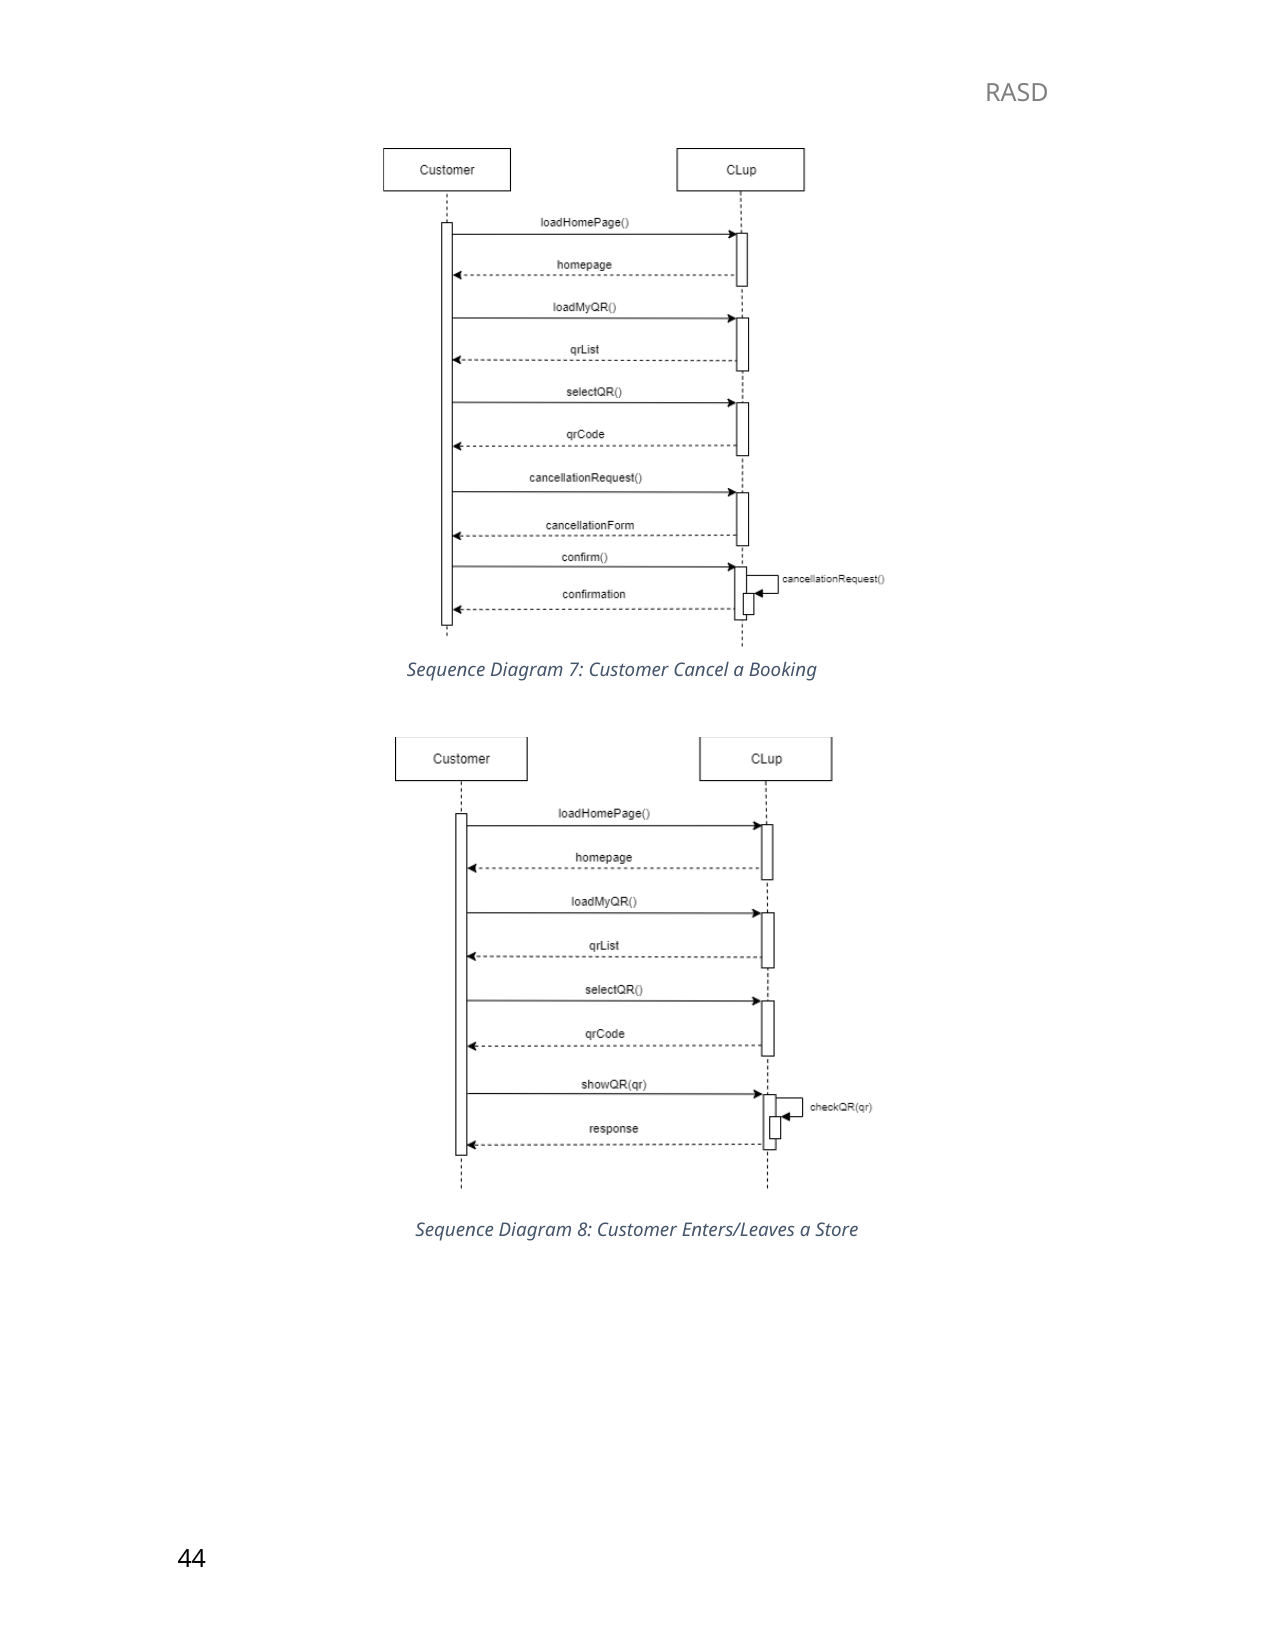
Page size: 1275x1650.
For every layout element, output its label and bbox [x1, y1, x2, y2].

picture [395, 737, 880, 1190]
picture [383, 148, 892, 648]
